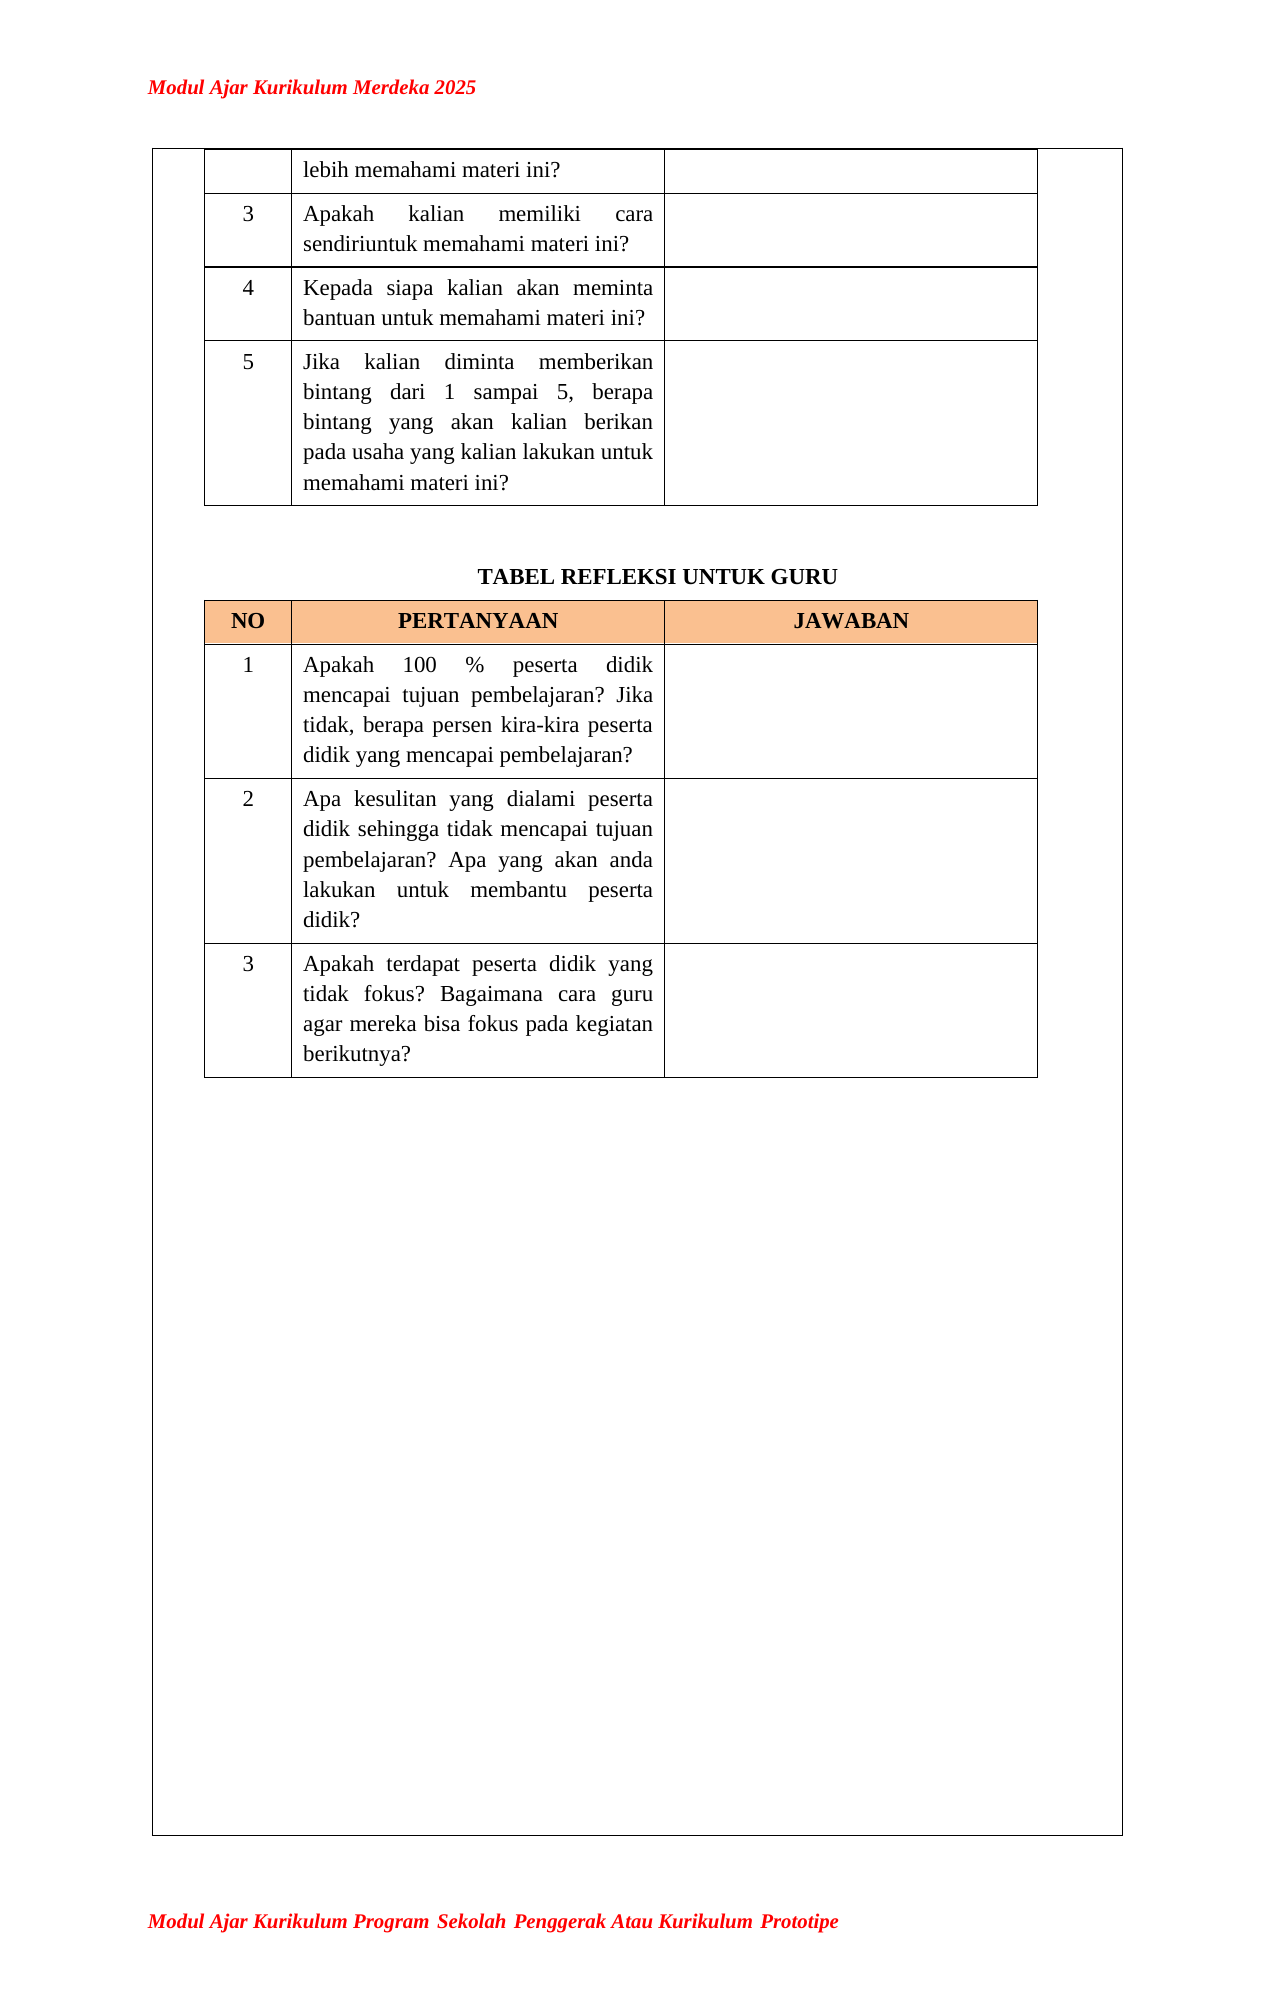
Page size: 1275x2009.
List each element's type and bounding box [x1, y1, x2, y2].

table_cell [153, 149, 1122, 1835]
